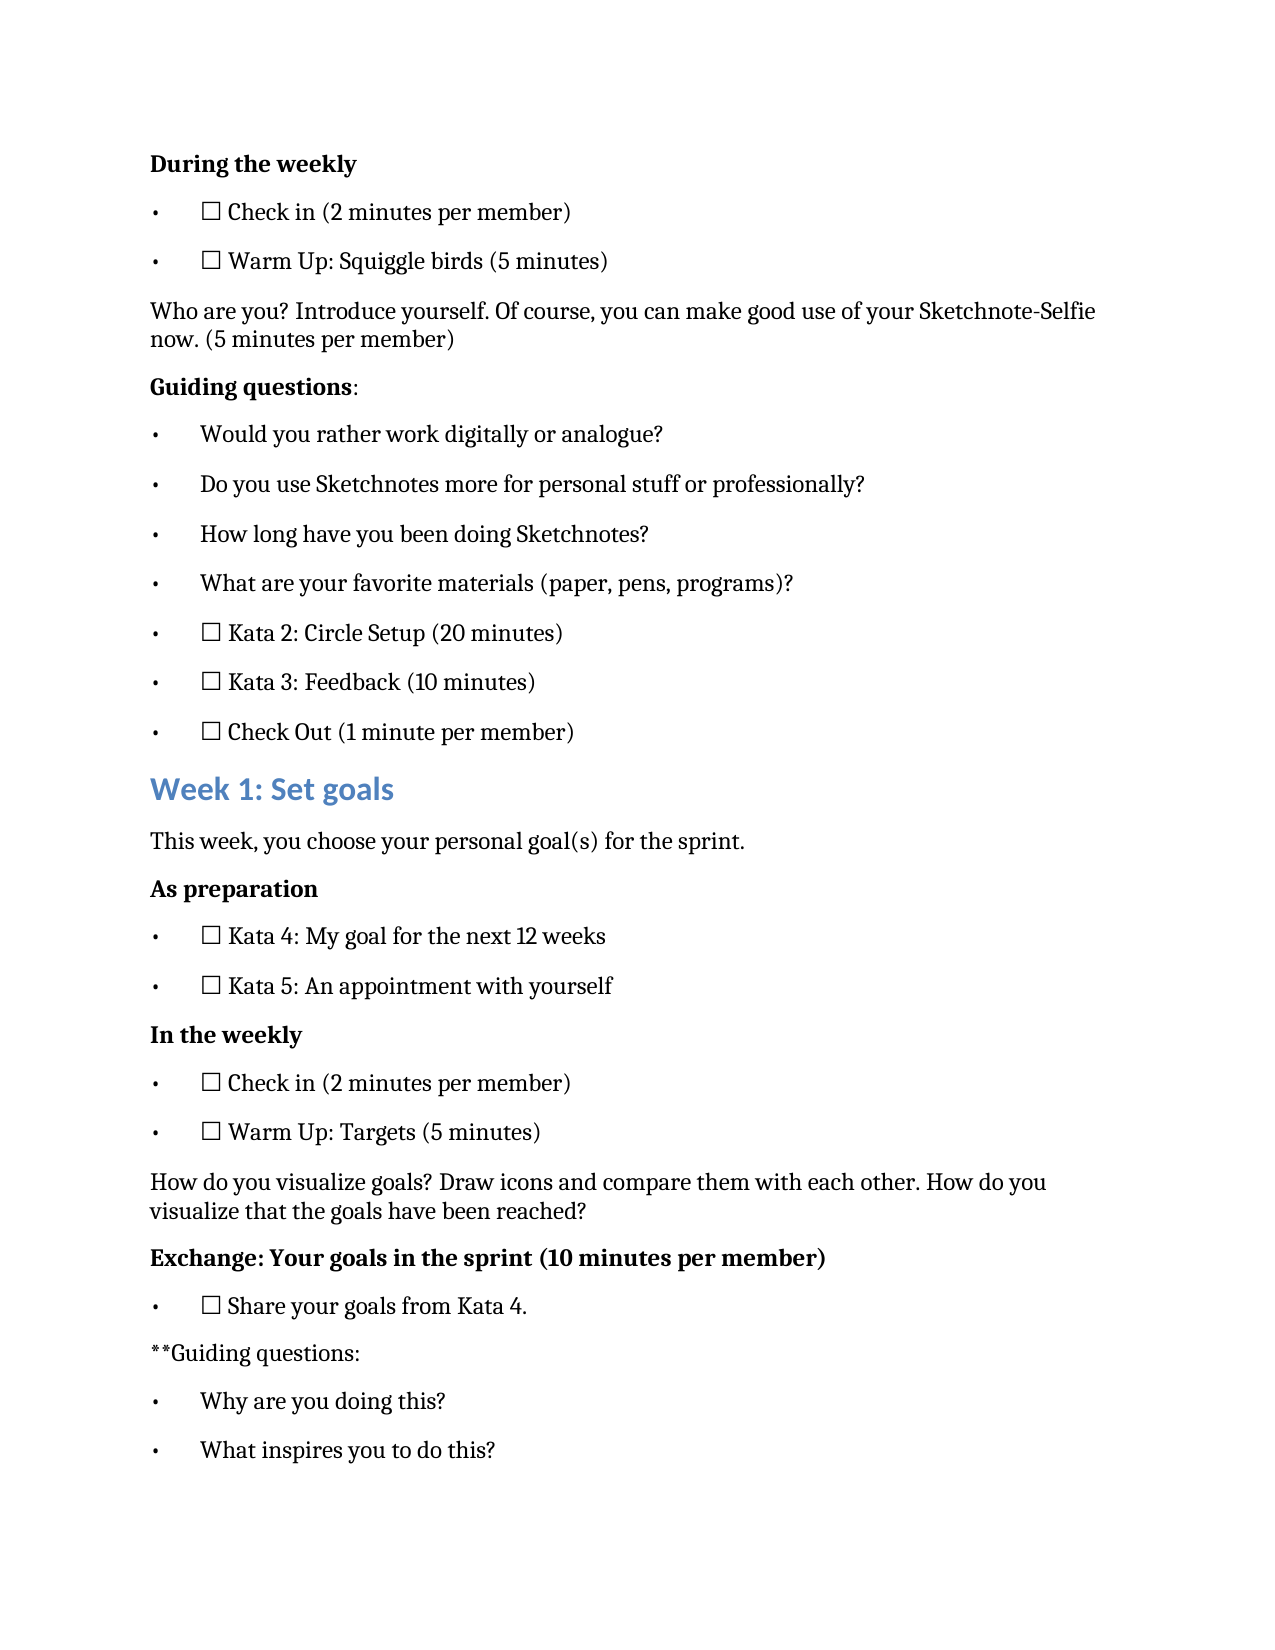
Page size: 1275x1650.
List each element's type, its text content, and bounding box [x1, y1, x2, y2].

list ☐ Warm Up: Squiggle birds (5 minutes) [150, 247, 1125, 276]
list ☐ Kata 3: Feedback (10 minutes) [150, 668, 1125, 697]
text How do you visualize goals? Draw icons and compare them with each other. How do you visualize that the goals have been reached? [150, 1168, 1125, 1225]
text During the weekly [150, 150, 1125, 179]
list ☐ Kata 2: Circle Setup (20 minutes) [150, 619, 1125, 647]
list How long have you been doing Sketchnotes? [150, 519, 1125, 548]
list ☐ Check Out (1 minute per member) [150, 718, 1125, 747]
list ☐ Kata 4: My goal for the next 12 weeks [150, 922, 1125, 951]
text Who are you? Introduce yourself. Of course, you can make good use of your Sketchnote-Selfie now. (5 minutes per member) [150, 297, 1125, 354]
text In the weekly [150, 1021, 1125, 1050]
subtitle Week 1: Set goals [150, 767, 1125, 808]
text **Guiding questions: [150, 1339, 1125, 1368]
text Guiding questions: [150, 373, 1125, 402]
text As preparation [150, 874, 1125, 903]
list What are your favorite materials (paper, pens, programs)? [150, 569, 1125, 598]
list ☐ Kata 5: An appointment with yourself [150, 972, 1125, 1000]
text Exchange: Your goals in the sprint (10 minutes per member) [150, 1244, 1125, 1273]
list Do you use Sketchnotes more for personal stuff or professionally? [150, 470, 1125, 499]
list Why are you doing this? [150, 1387, 1125, 1415]
list ☐ Warm Up: Targets (5 minutes) [150, 1118, 1125, 1147]
list ☐ Share your goals from Kata 4. [150, 1292, 1125, 1320]
list Would you rather work digitally or analogue? [150, 420, 1125, 449]
list What inspires you to do this? [150, 1436, 1125, 1465]
list ☐ Check in (2 minutes per member) [150, 197, 1125, 226]
list ☐ Check in (2 minutes per member) [150, 1069, 1125, 1097]
text This week, you choose your personal goal(s) for the sprint. [150, 827, 1125, 856]
